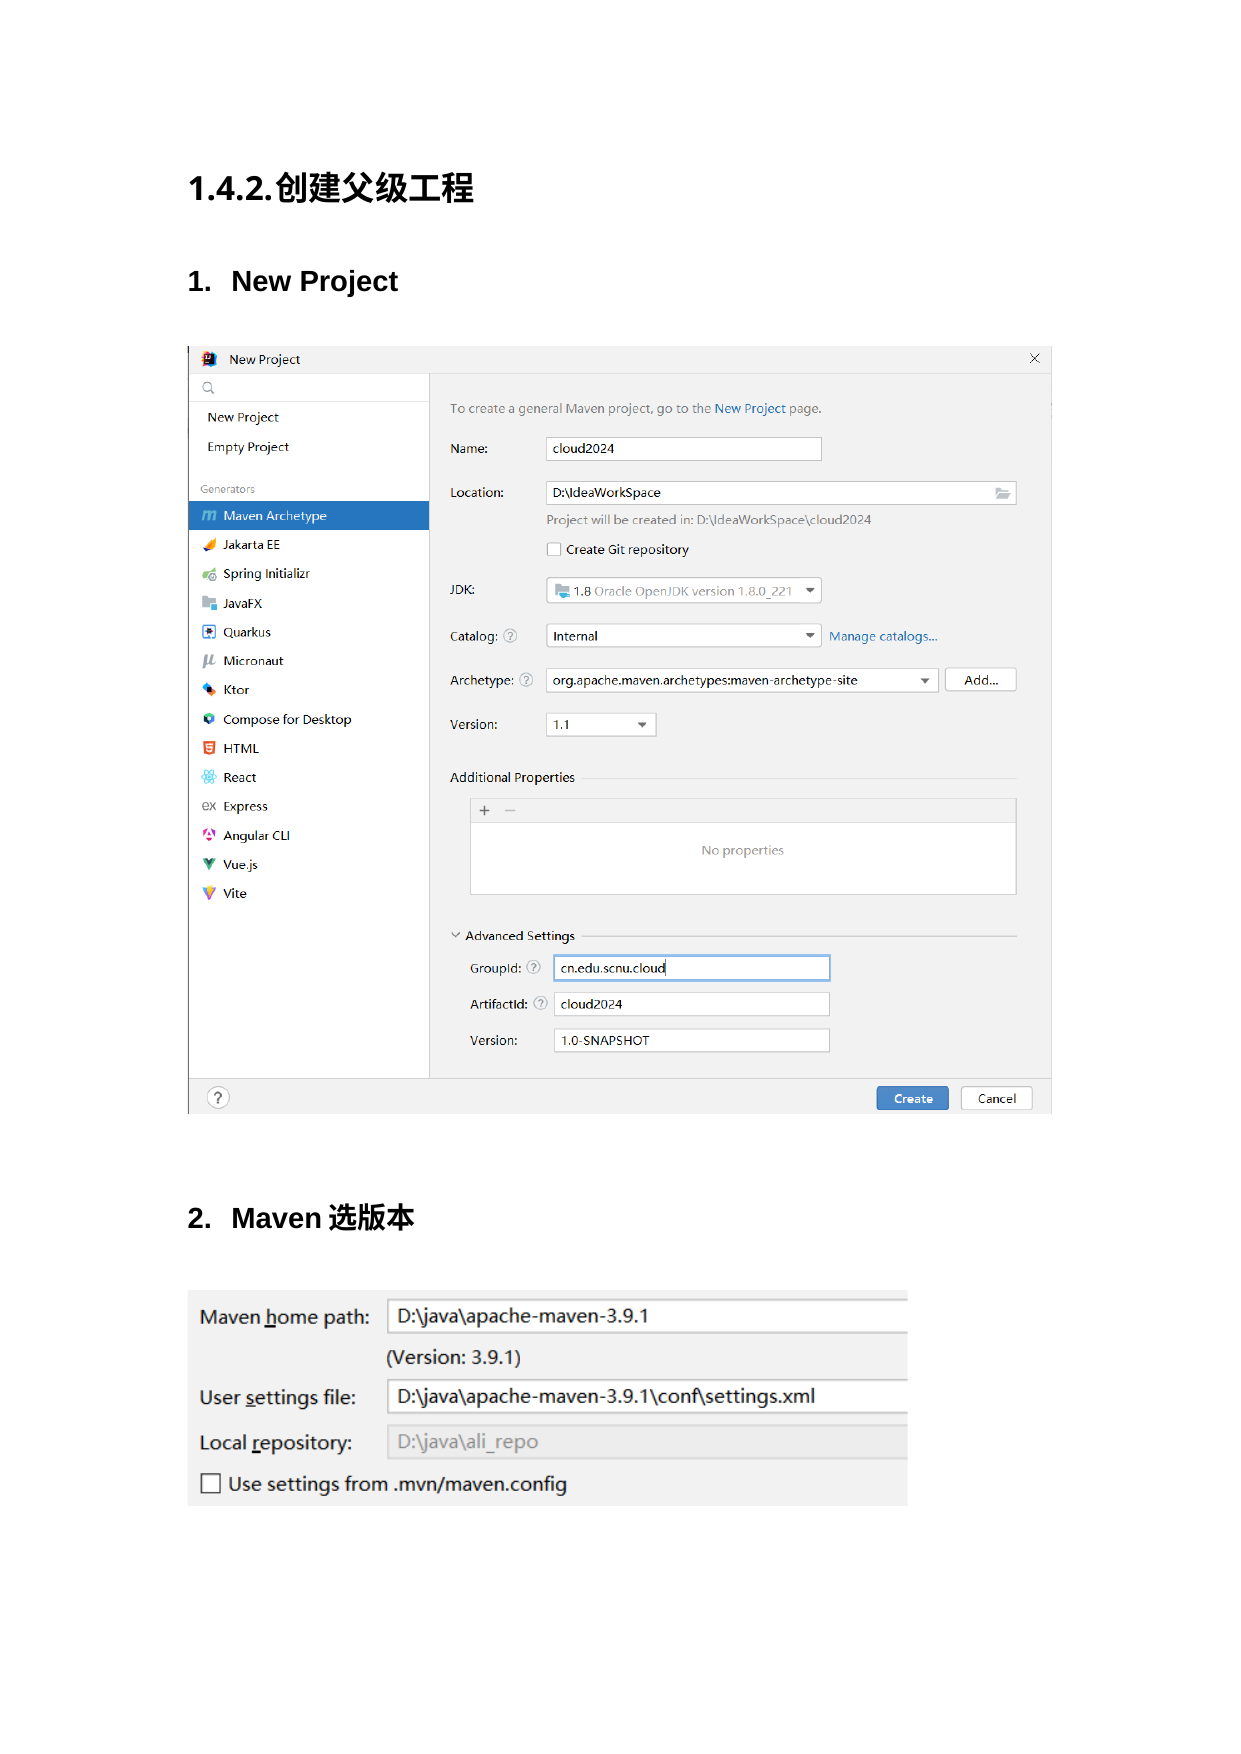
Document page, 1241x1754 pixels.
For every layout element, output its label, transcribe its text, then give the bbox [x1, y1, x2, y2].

picture [187, 346, 1052, 1114]
subtitle New Project [187, 264, 1053, 297]
subtitle Maven选版本 [187, 1194, 1053, 1237]
picture [187, 1290, 908, 1506]
subtitle 创建父级工程 [187, 162, 1053, 210]
